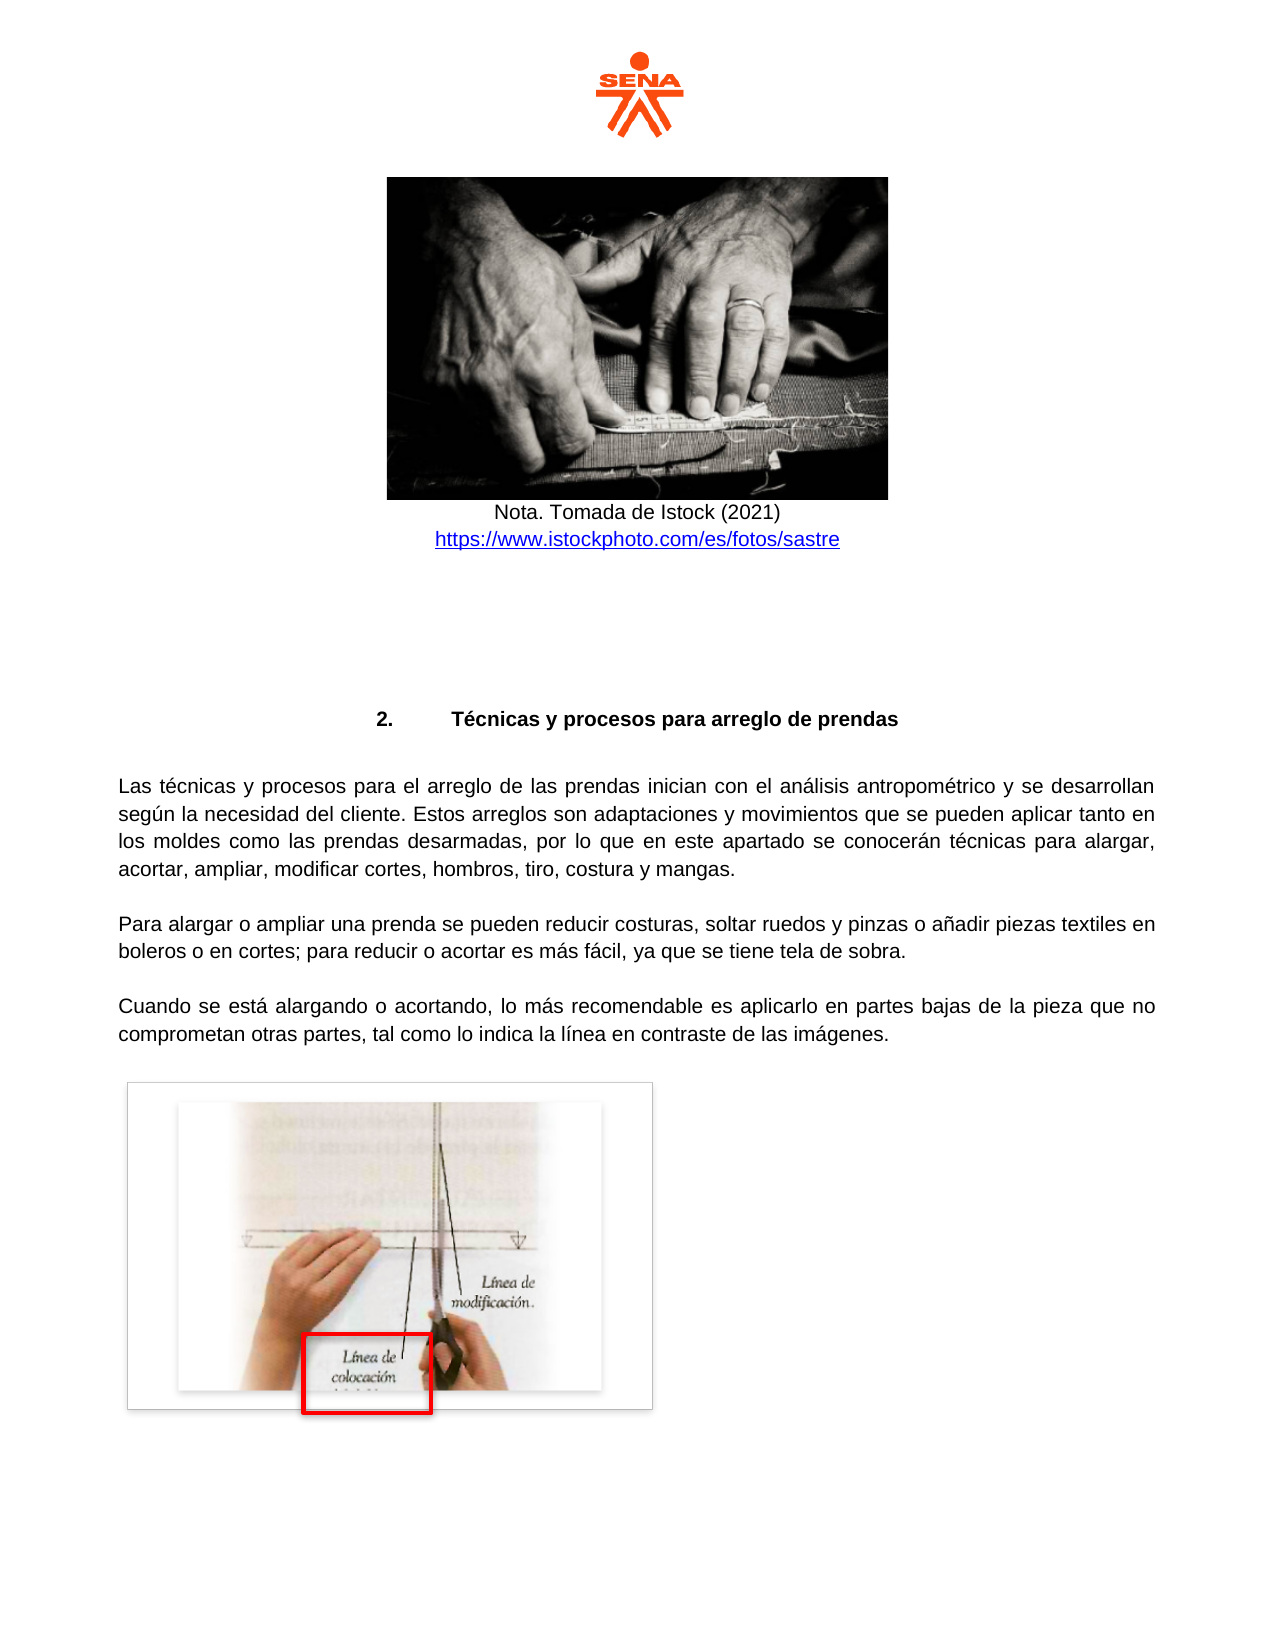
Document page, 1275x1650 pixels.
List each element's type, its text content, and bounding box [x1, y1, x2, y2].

text 2. Técnicas y procesos para arreglo de prendas [118, 706, 1157, 730]
text Cuando se está alargando o acortando, lo más recomendable es aplicarlo en partes bajas de la pieza que no comprometan otras partes, tal como lo indica la línea en contraste de las imágenes. [118, 994, 1157, 1045]
picture [386, 177, 889, 500]
text https://www.istockphoto.com/es/fotos/sastre [118, 527, 1157, 551]
text Nota. Tomada de Istock (2021) [118, 500, 1157, 524]
picture [118, 1076, 662, 1422]
text Para alargar o ampliar una prenda se pueden reducir costuras, soltar ruedos y pinzas o añadir piezas textiles en boleros o en cortes; para reducir o acortar es más fácil, ya que se tiene tela de sobra. [118, 911, 1157, 963]
picture [585, 48, 690, 142]
text Las técnicas y procesos para el arreglo de las prendas inician con el análisis antropométrico y se desarrollan según la necesidad del cliente. Estos arreglos son adaptaciones y movimientos que se pueden aplicar tanto en los moldes como las prendas desarmadas, por lo que en este apartado se conocerán técnicas para alargar, acortar, ampliar, modificar cortes, hombros, tiro, costura y mangas. [118, 774, 1157, 880]
